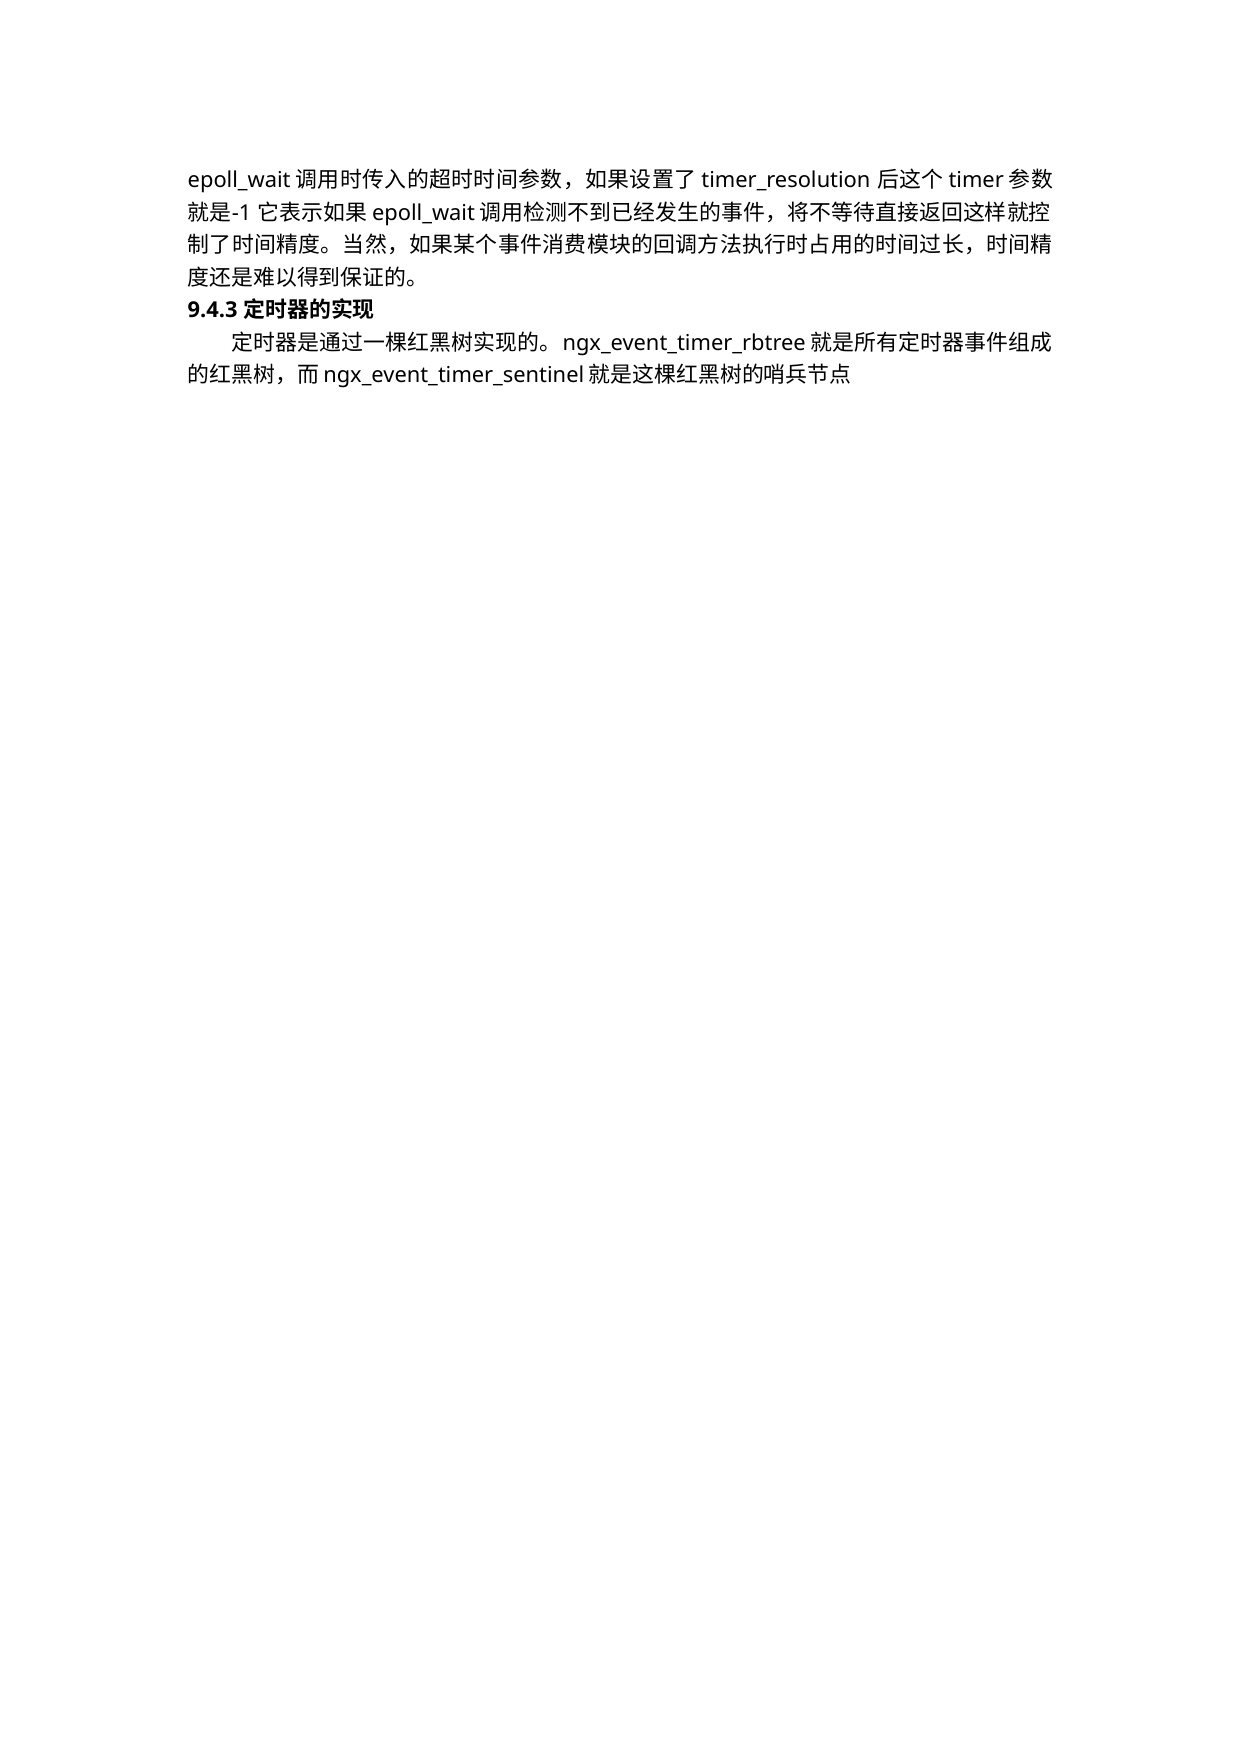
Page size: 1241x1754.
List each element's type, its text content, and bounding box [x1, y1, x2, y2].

text 9.4.3 定时器的实现 [187, 292, 1053, 324]
text 定时器是通过一棵红黑树实现的。ngx_event_timer_rbtree就是所有定时器事件组成的红黑树，而ngx_event_timer_sentinel就是这棵红黑树的哨兵节点 [187, 324, 1053, 389]
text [187, 162, 1053, 292]
